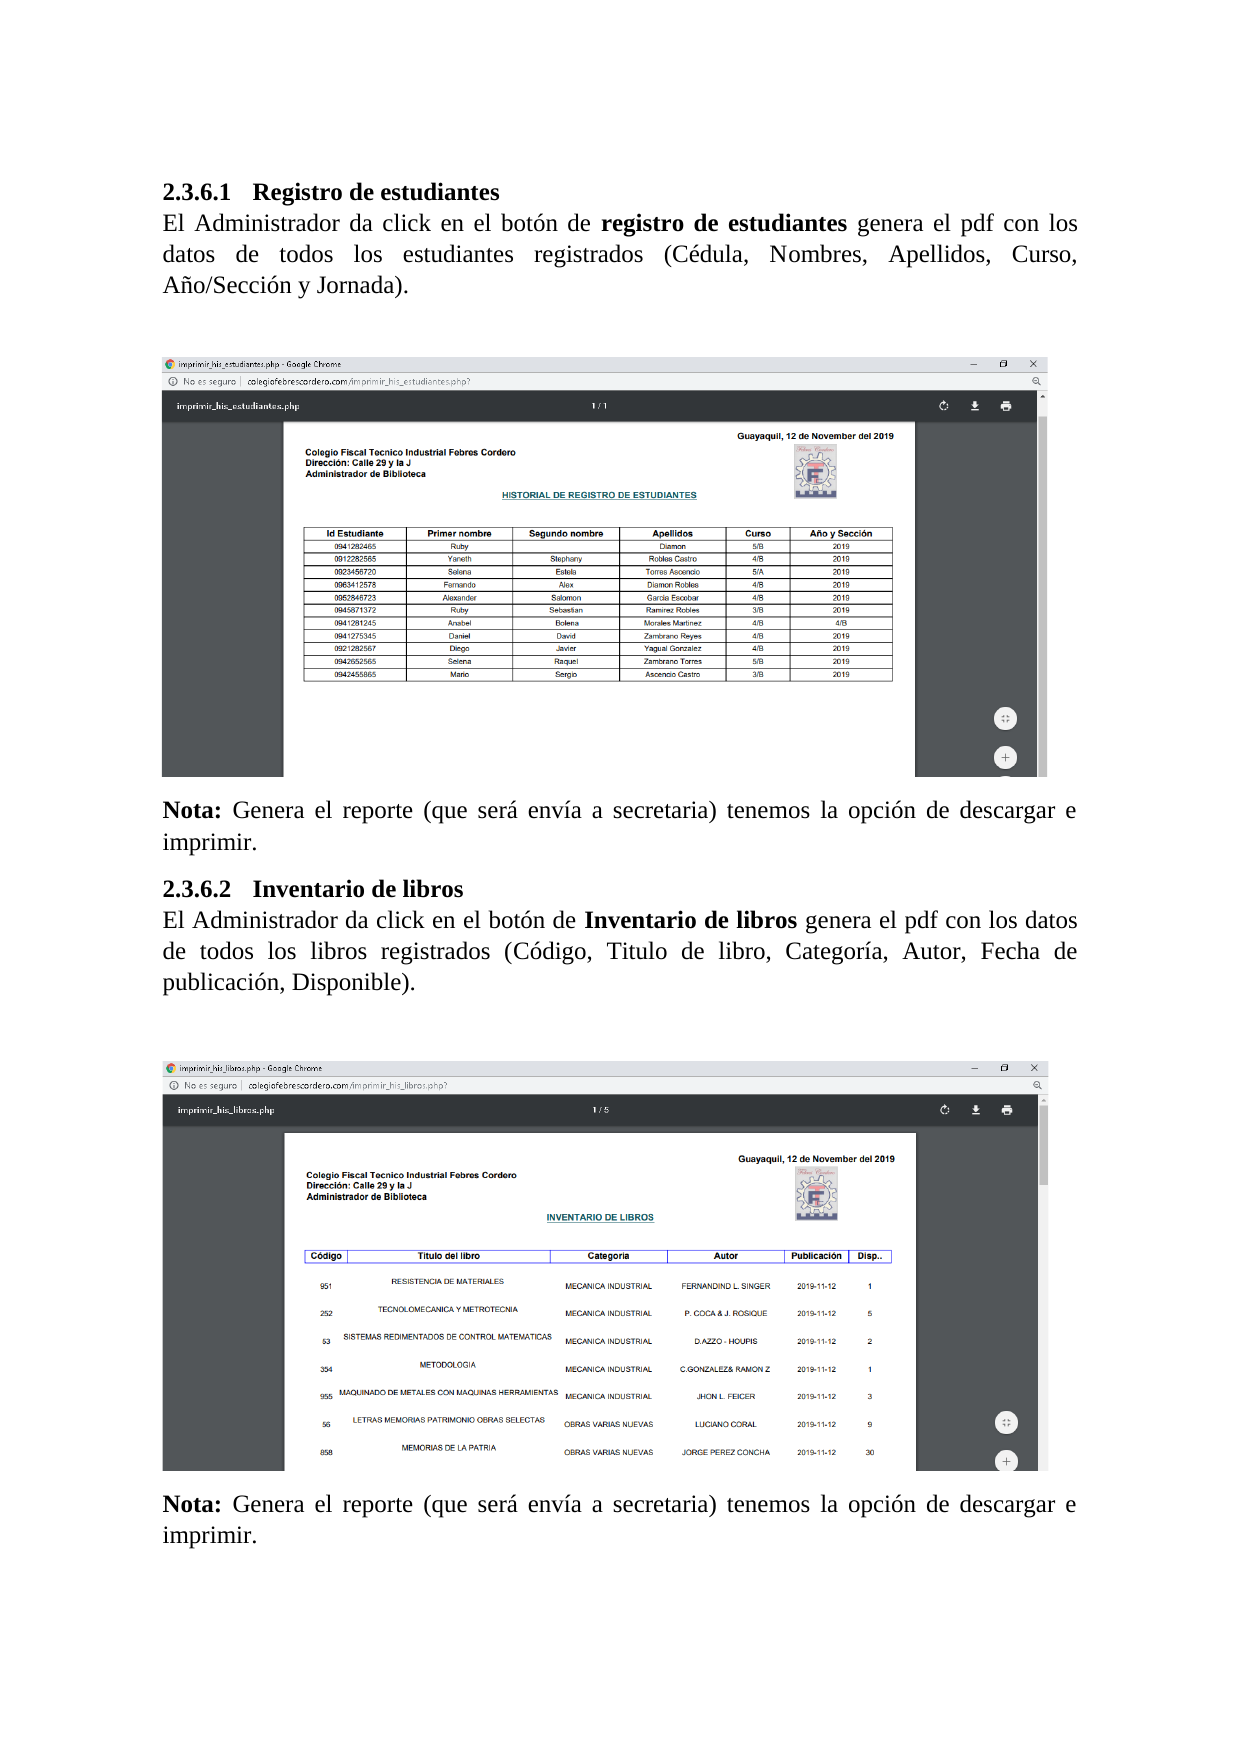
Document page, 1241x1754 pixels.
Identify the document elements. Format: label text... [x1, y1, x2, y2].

text El Administrador da click en el botón de registro de estudiantes genera el pdf con los datos de todos los estudiantes registrados (Cédula, Nombres, Apellidos, Curso, Año/Sección y Jornada). [162, 208, 1078, 299]
text El Administrador da click en el botón de Inventario de libros genera el pdf con los datos de todos los libros registrados (Código, Titulo de libro, Categoría, Autor, Fecha de publicación, Disponible). [162, 905, 1078, 996]
picture [162, 1061, 1049, 1471]
subtitle Inventario de libros [162, 874, 1078, 903]
picture [161, 357, 1048, 777]
subtitle Registro de estudiantes [162, 177, 1078, 206]
